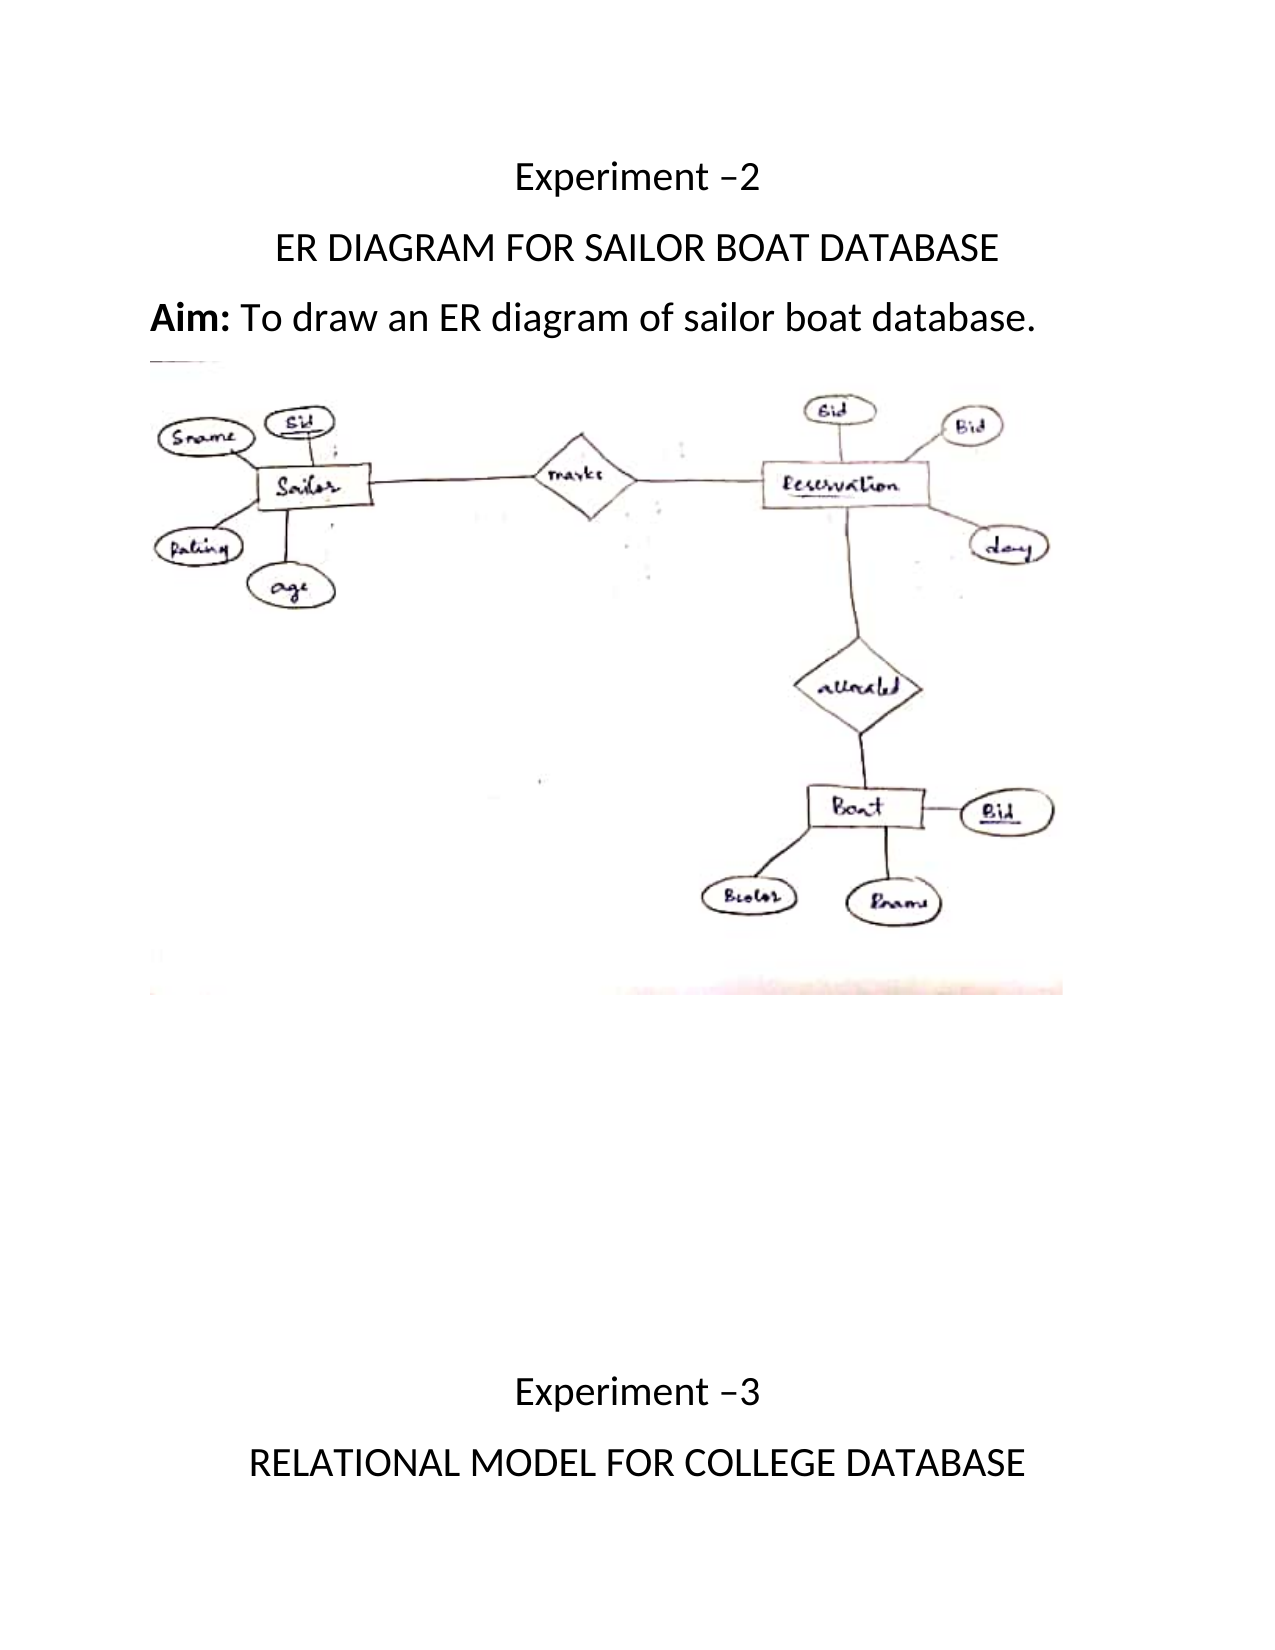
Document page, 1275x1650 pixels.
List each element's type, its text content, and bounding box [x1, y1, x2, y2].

text RELATIONAL MODEL FOR COLLEGE DATABASE [150, 1436, 1125, 1487]
text Aim: To draw an ER diagram of sailor boat database. [150, 291, 1125, 342]
text Experiment –3 [150, 1365, 1125, 1416]
text Experiment –2 [150, 150, 1125, 201]
text ER DIAGRAM FOR SAILOR BOAT DATABASE [150, 221, 1125, 271]
picture [150, 361, 1063, 995]
